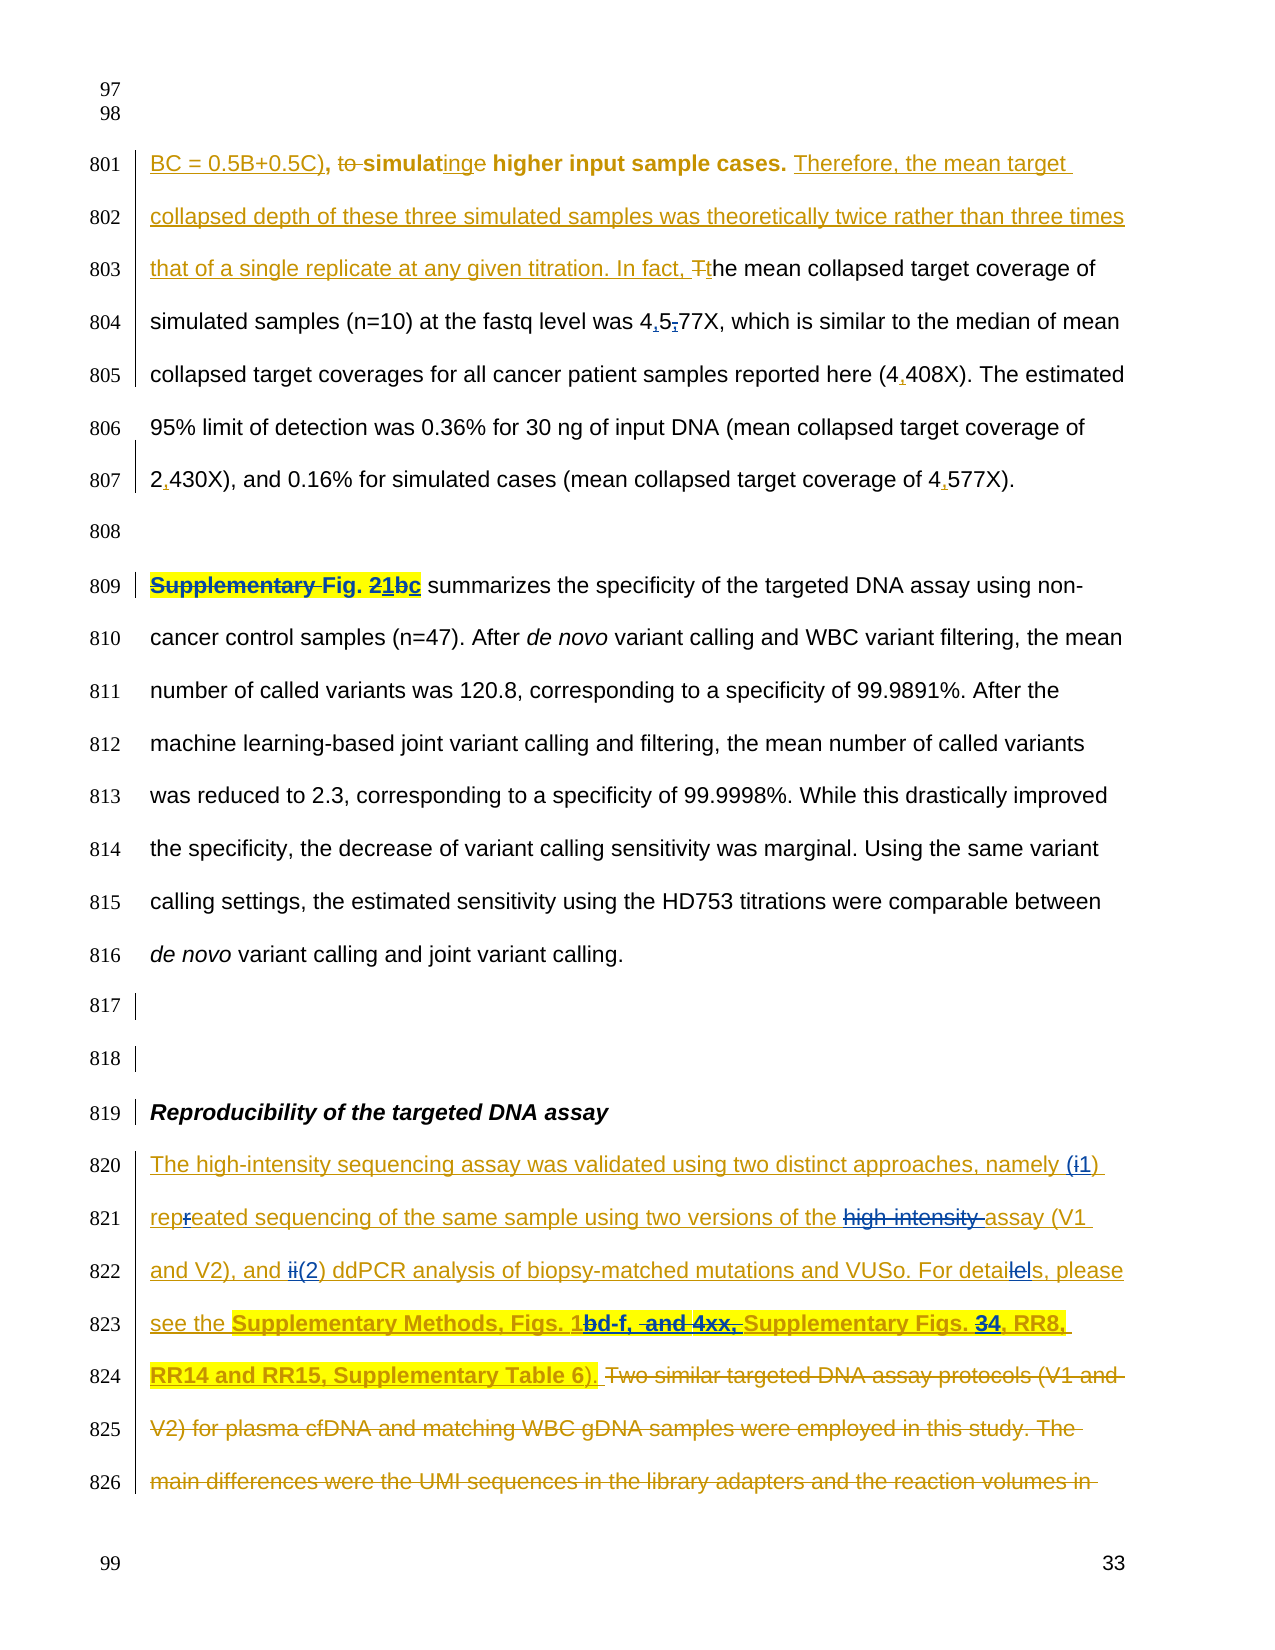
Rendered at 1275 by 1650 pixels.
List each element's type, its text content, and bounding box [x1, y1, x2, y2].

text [150, 150, 1125, 225]
subtitle Reproducibility of the targeted DNA assay [150, 1099, 1125, 1125]
text Fig. summarizes the specificity of the targeted DNA assay using non-cancer control samples (n=47). After de novo variant calling and WBC variant filtering, the mean number of called variants was 120.8, corresponding to a specificity of 99.9891%. After the machine learning-based joint variant calling and filtering, the mean number of called variants was reduced to 2.3, corresponding to a specificity of 99.9998%. While this drastically improved the specificity, the decrease of variant calling sensitivity was marginal. Using the same variant calling settings, the estimated sensitivity using the HD753 titrations were comparable between de novo variant calling and joint variant calling. [150, 572, 1125, 967]
